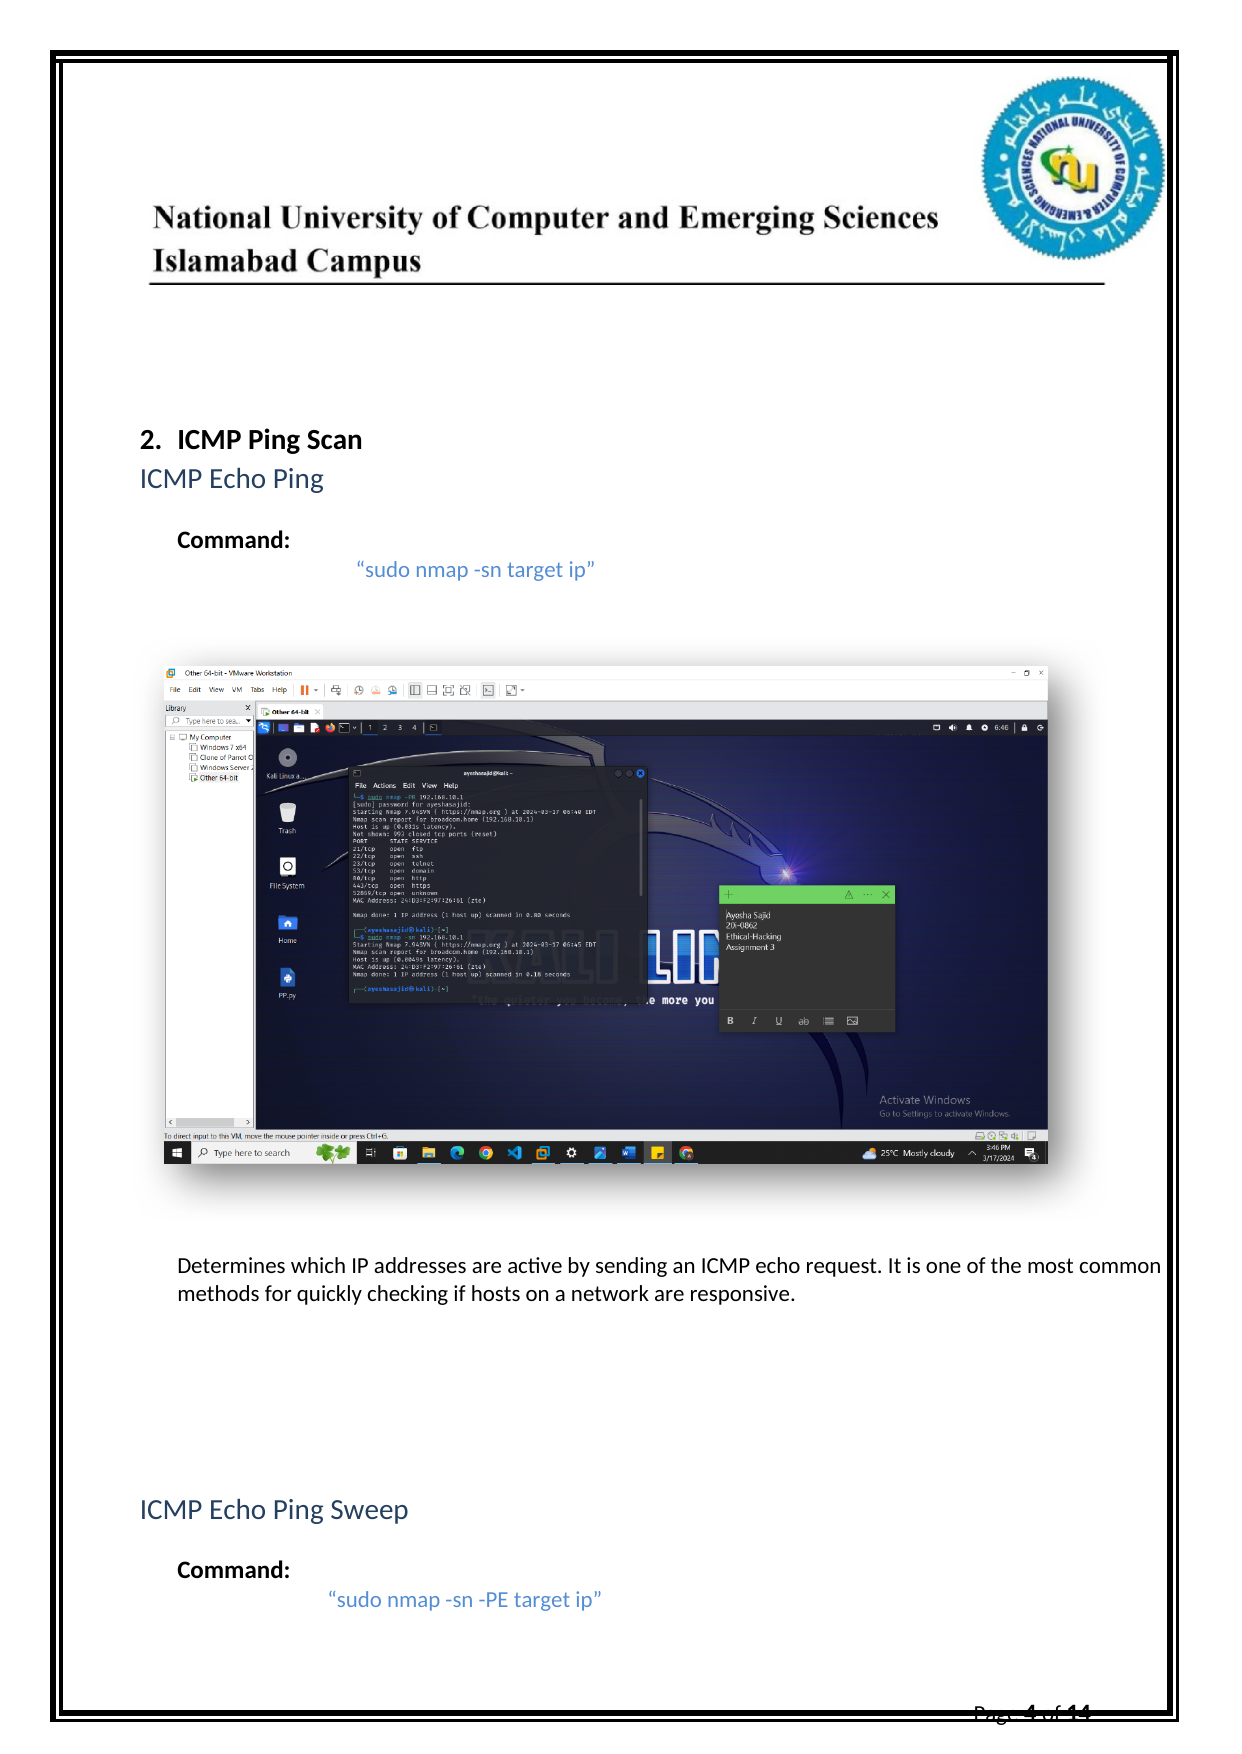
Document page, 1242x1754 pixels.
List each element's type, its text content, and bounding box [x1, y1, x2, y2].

subtitle ICMP Echo Ping Sweep [139, 1491, 1167, 1527]
text “sudo nmap -sn -PE target ip” [327, 1585, 1167, 1613]
text Command: [177, 524, 1167, 555]
picture [164, 666, 1048, 1164]
subtitle ICMP Echo Ping [139, 461, 1167, 496]
text Determines which IP addresses are active by sending an ICMP echo request. It is one of the most common methods for quickly checking if hosts on a network are responsive. [177, 1251, 1167, 1307]
text “sudo nmap -sn target ip” [327, 555, 1167, 583]
text Command: [177, 1554, 1167, 1585]
subtitle ICMP Ping Scan [139, 421, 1167, 456]
picture [148, 76, 1166, 285]
